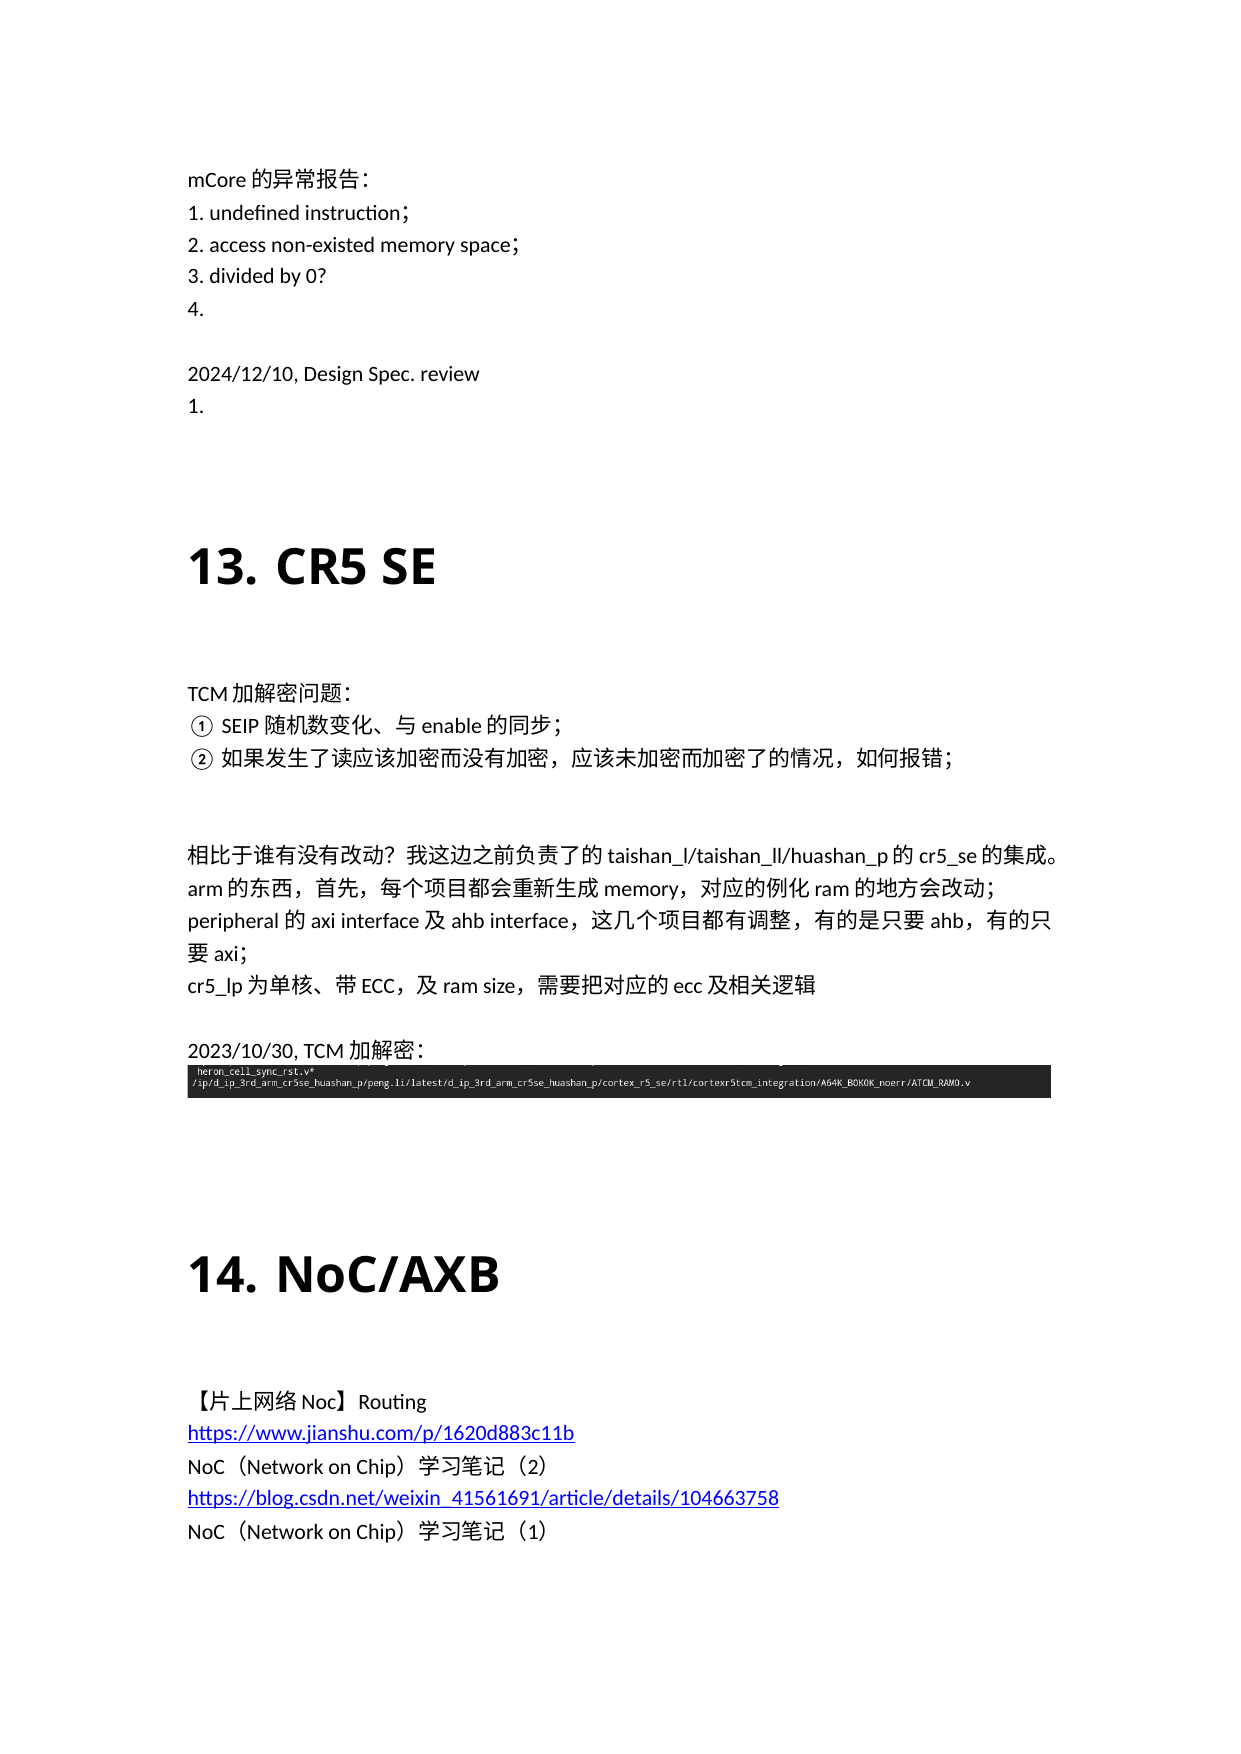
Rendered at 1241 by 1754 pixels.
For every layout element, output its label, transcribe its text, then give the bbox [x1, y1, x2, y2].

list divided by 0? [187, 259, 1053, 292]
list NoC（Network on Chip）学习笔记（2） [187, 1449, 1053, 1481]
list peripheral的axi interface及ahb interface，这几个项目都有调整，有的是只要ahb，有的只要axi； [187, 903, 1053, 968]
list 2024/12/10, Design Spec. review [187, 357, 1053, 389]
picture [187, 1065, 1051, 1098]
subtitle CR5 SE [187, 516, 1053, 614]
list cr5_lp为单核、带ECC，及ram size，需要把对应的ecc及相关逻辑 [187, 968, 1053, 1000]
list TCM加解密问题： [187, 675, 1053, 708]
subtitle NoC/AXB [187, 1224, 1053, 1322]
list https://blog.csdn.net/weixin_41561691/article/details/104663758 [187, 1481, 1053, 1514]
list mCore的异常报告： [187, 162, 1053, 194]
list 相比于谁有没有改动？我这边之前负责了的taishan_l/taishan_ll/huashan_p的cr5_se的集成。 [187, 838, 1053, 870]
list access non-existed memory space； [187, 227, 1053, 259]
list 如果发生了读应该加密而没有加密，应该未加密而加密了的情况，如何报错； [187, 740, 1053, 773]
list NoC（Network on Chip）学习笔记（1） [187, 1514, 1053, 1546]
list SEIP 随机数变化、与enable的同步； [187, 708, 1053, 740]
list 【片上网络Noc】Routing [187, 1384, 1053, 1416]
list 2023/10/30, TCM 加解密： [187, 1033, 1053, 1065]
list arm的东西，首先，每个项目都会重新生成memory，对应的例化ram的地方会改动； [187, 870, 1053, 903]
list undefined instruction； [187, 194, 1053, 227]
list https://www.jianshu.com/p/1620d883c11b [187, 1416, 1053, 1449]
